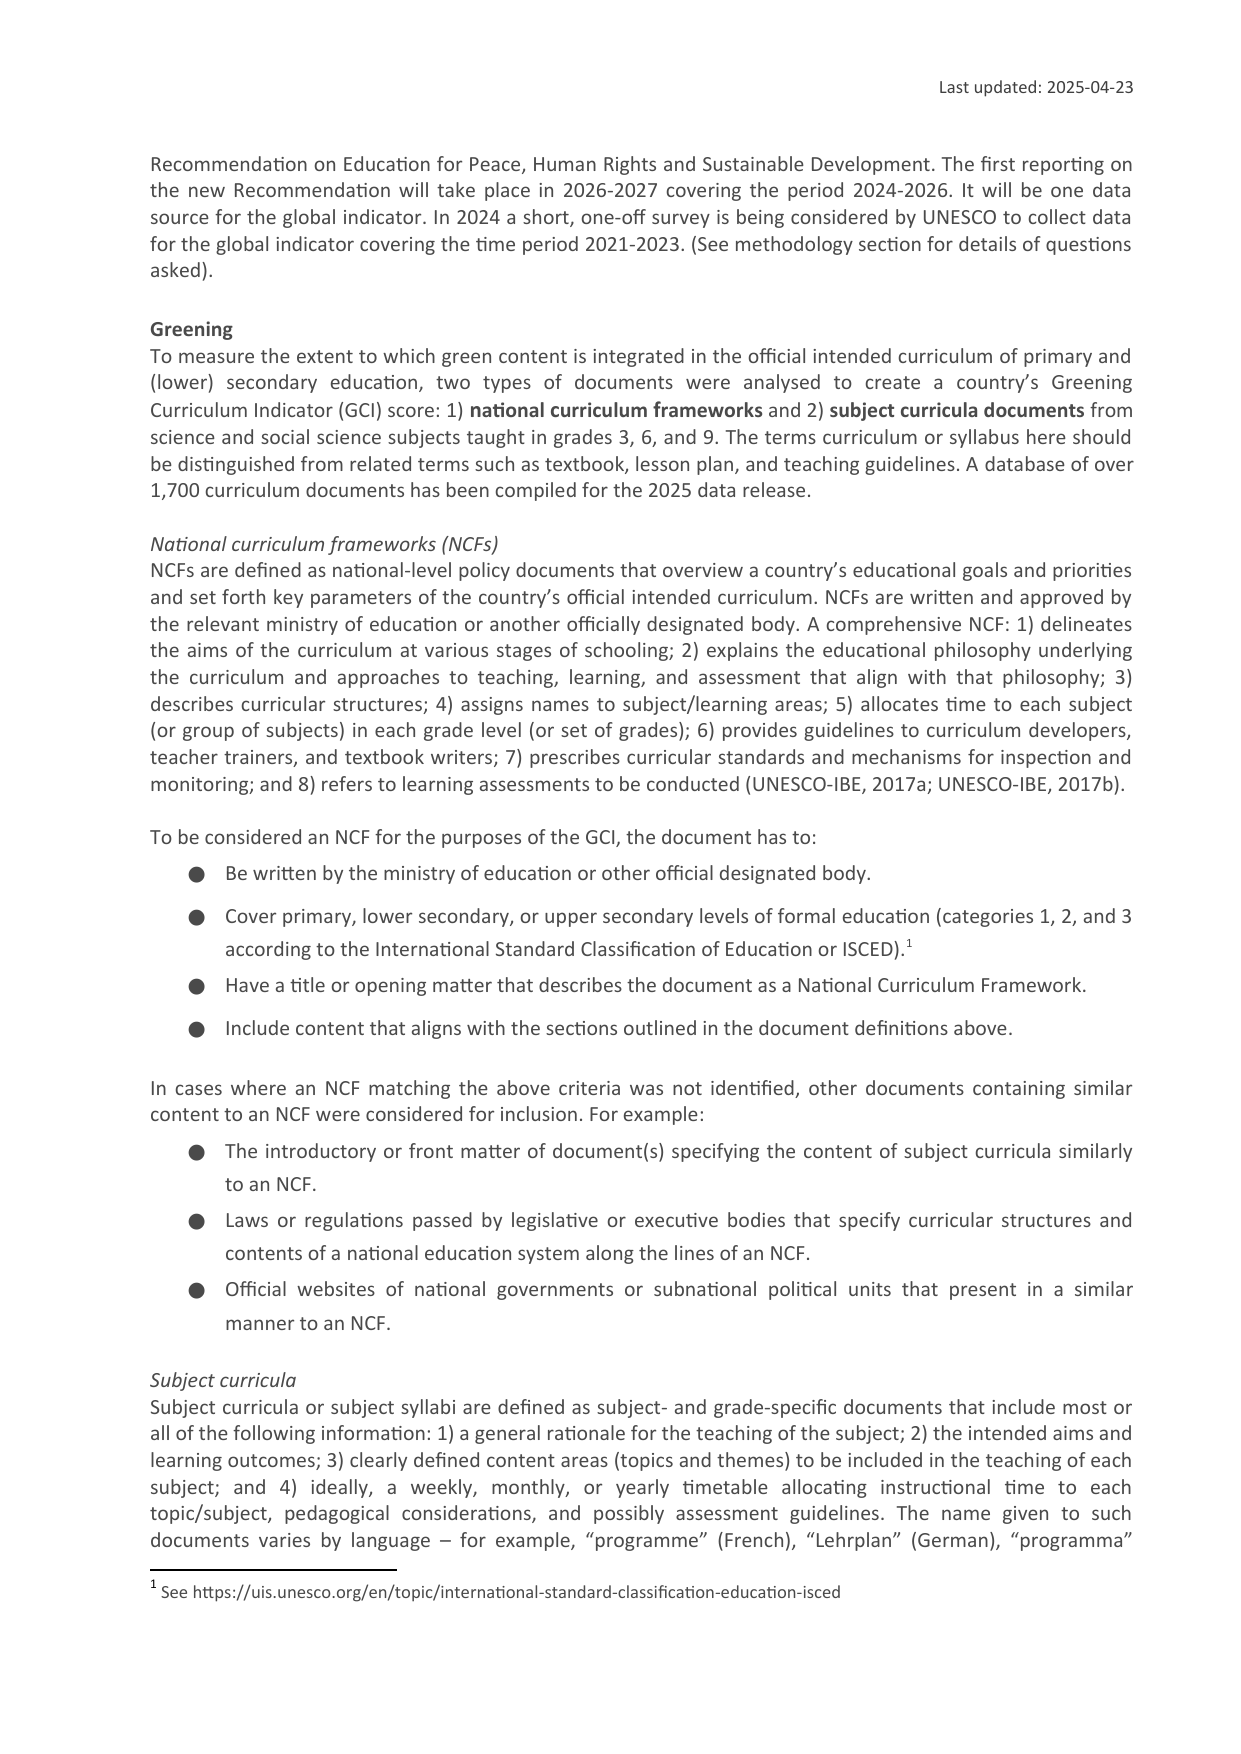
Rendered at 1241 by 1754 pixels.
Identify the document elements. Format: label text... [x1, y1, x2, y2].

list Be written by the ministry of education or other official designated body. [187, 850, 1134, 892]
list Laws or regulations passed by legislative or executive bodies that specify curricular structures and contents of a national education system along the lines of an NCF. [187, 1197, 1134, 1266]
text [150, 1393, 1134, 1553]
text To be considered an NCF for the purposes of the GCI, the document has to: [150, 823, 1134, 850]
list Include content that aligns with the sections outlined in the document definitions above. [187, 1004, 1134, 1047]
text To measure the extent to which green content is integrated in the official intended curriculum of primary and (lower) secondary education, two types of documents were analysed to create a country’s Greening Curriculum Indicator (GCI) score: 1) national curriculum frameworks and 2) subject curricula documents from science and social science subjects taught in grades 3, 6, and 9. The terms curriculum or syllabus here should be distinguished from related terms such as textbook, lesson plan, and teaching guidelines. A database of over 1,700 curriculum documents has been compiled for the 2025 data release. [150, 342, 1134, 503]
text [150, 150, 1134, 283]
list Cover primary, lower secondary, or upper secondary levels of formal education (categories 1, 2, and 3 according to the International Standard Classification of Education or ISCED). [187, 892, 1134, 962]
list Have a title or opening matter that describes the document as a National Curriculum Framework. [187, 962, 1134, 1004]
subtitle Subject curricula [150, 1366, 1134, 1393]
text In cases where an NCF matching the above criteria was not identified, other documents containing similar content to an NCF were considered for inclusion. For example: [150, 1074, 1134, 1127]
text Greening [150, 315, 1134, 342]
list Official websites of national governments or subnational political units that present in a similar manner to an NCF. [187, 1266, 1134, 1335]
subtitle National curriculum frameworks (NCFs) [150, 530, 1134, 556]
list The introductory or front matter of document(s) specifying the content of subject curricula similarly to an NCF. [187, 1127, 1134, 1197]
text NCFs are defined as national-level policy documents that overview a country’s educational goals and priorities and set forth key parameters of the country’s official intended curriculum. NCFs are written and approved by the relevant ministry of education or another officially designated body. A comprehensive NCF: 1) delineates the aims of the curriculum at various stages of schooling; 2) explains the educational philosophy underlying the curriculum and approaches to teaching, learning, and assessment that align with that philosophy; 3) describes curricular structures; 4) assigns names to subject/learning areas; 5) allocates time to each subject (or group of subjects) in each grade level (or set of grades); 6) provides guidelines to curriculum developers, teacher trainers, and textbook writers; 7) prescribes curricular standards and mechanisms for inspection and monitoring; and 8) refers to learning assessments to be conducted (UNESCO-IBE, 2017a; UNESCO-IBE, 2017b). [150, 556, 1134, 796]
